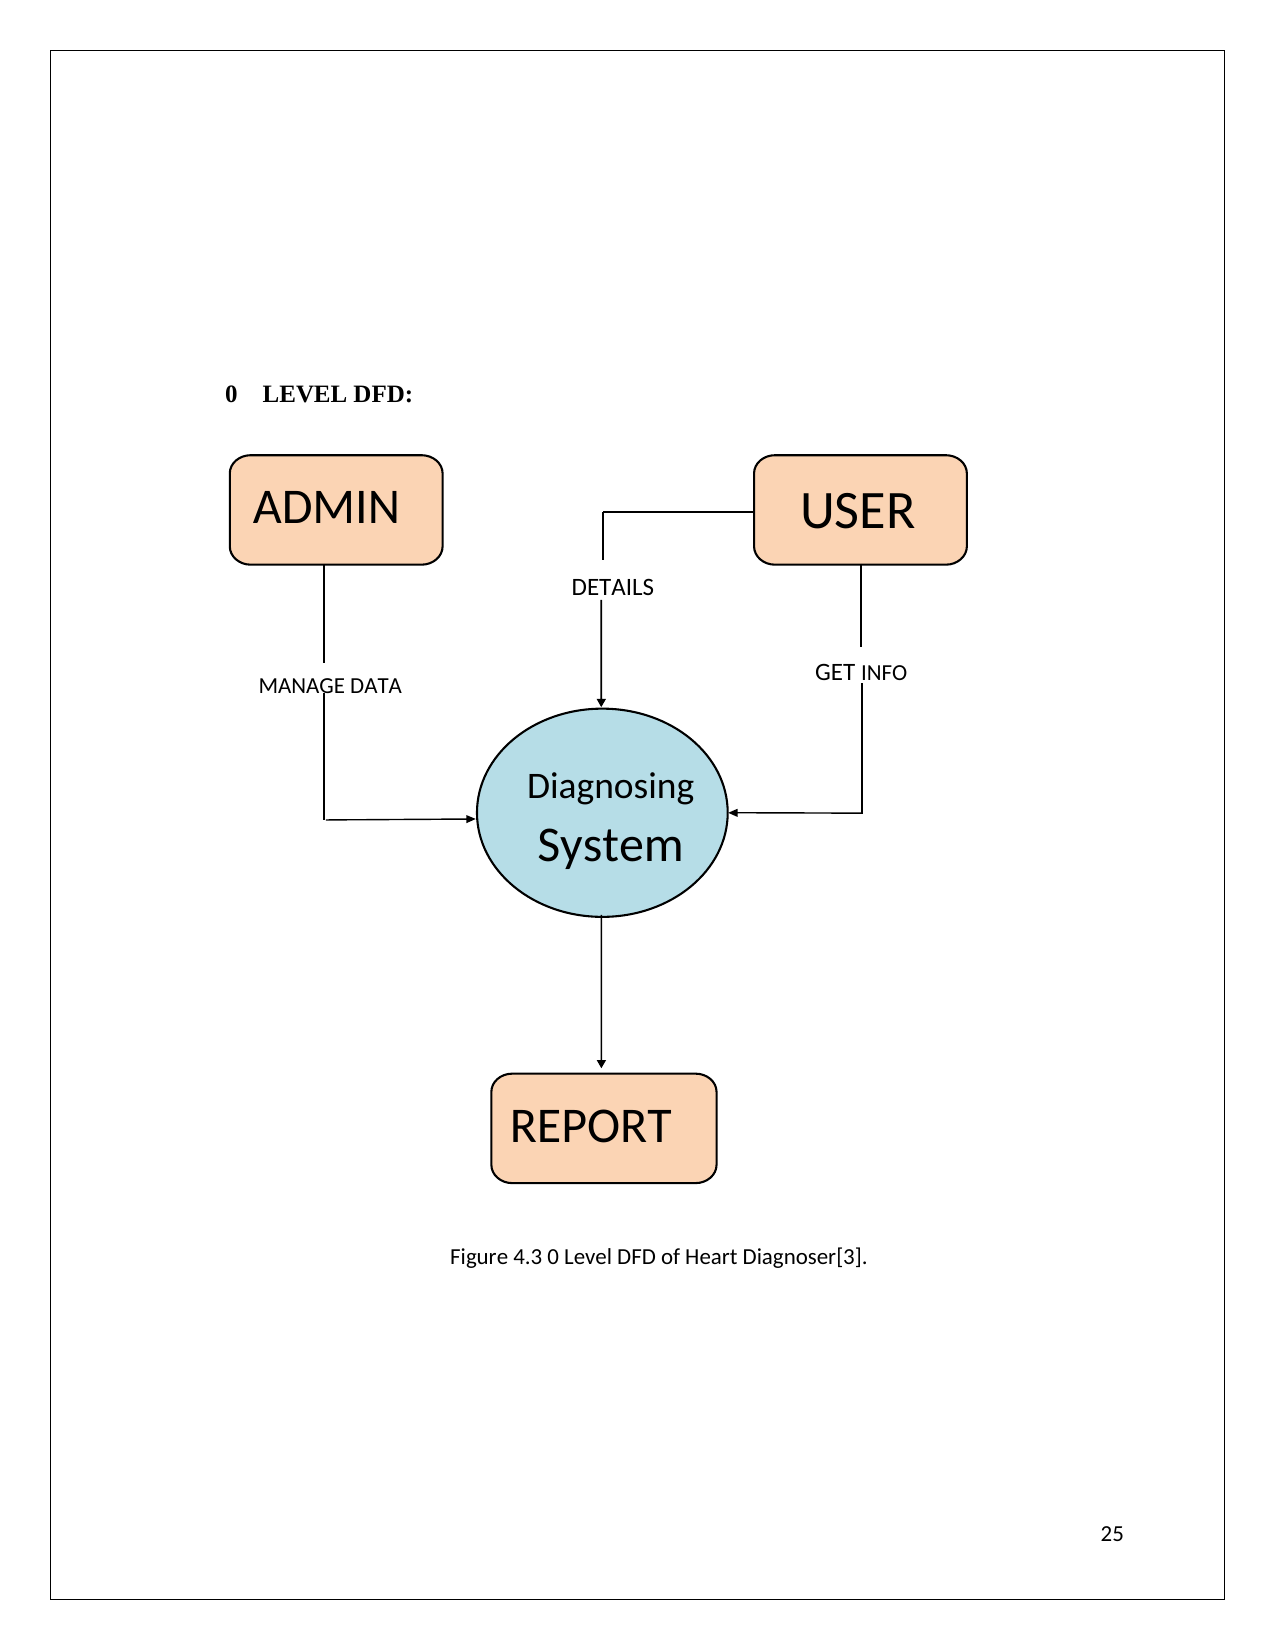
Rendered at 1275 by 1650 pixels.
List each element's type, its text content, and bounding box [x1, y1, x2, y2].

list LEVEL DFD: [225, 379, 1125, 408]
text Figure 4.3 0 Level DFD of Heart Diagnoser[3]. [150, 1242, 1125, 1270]
